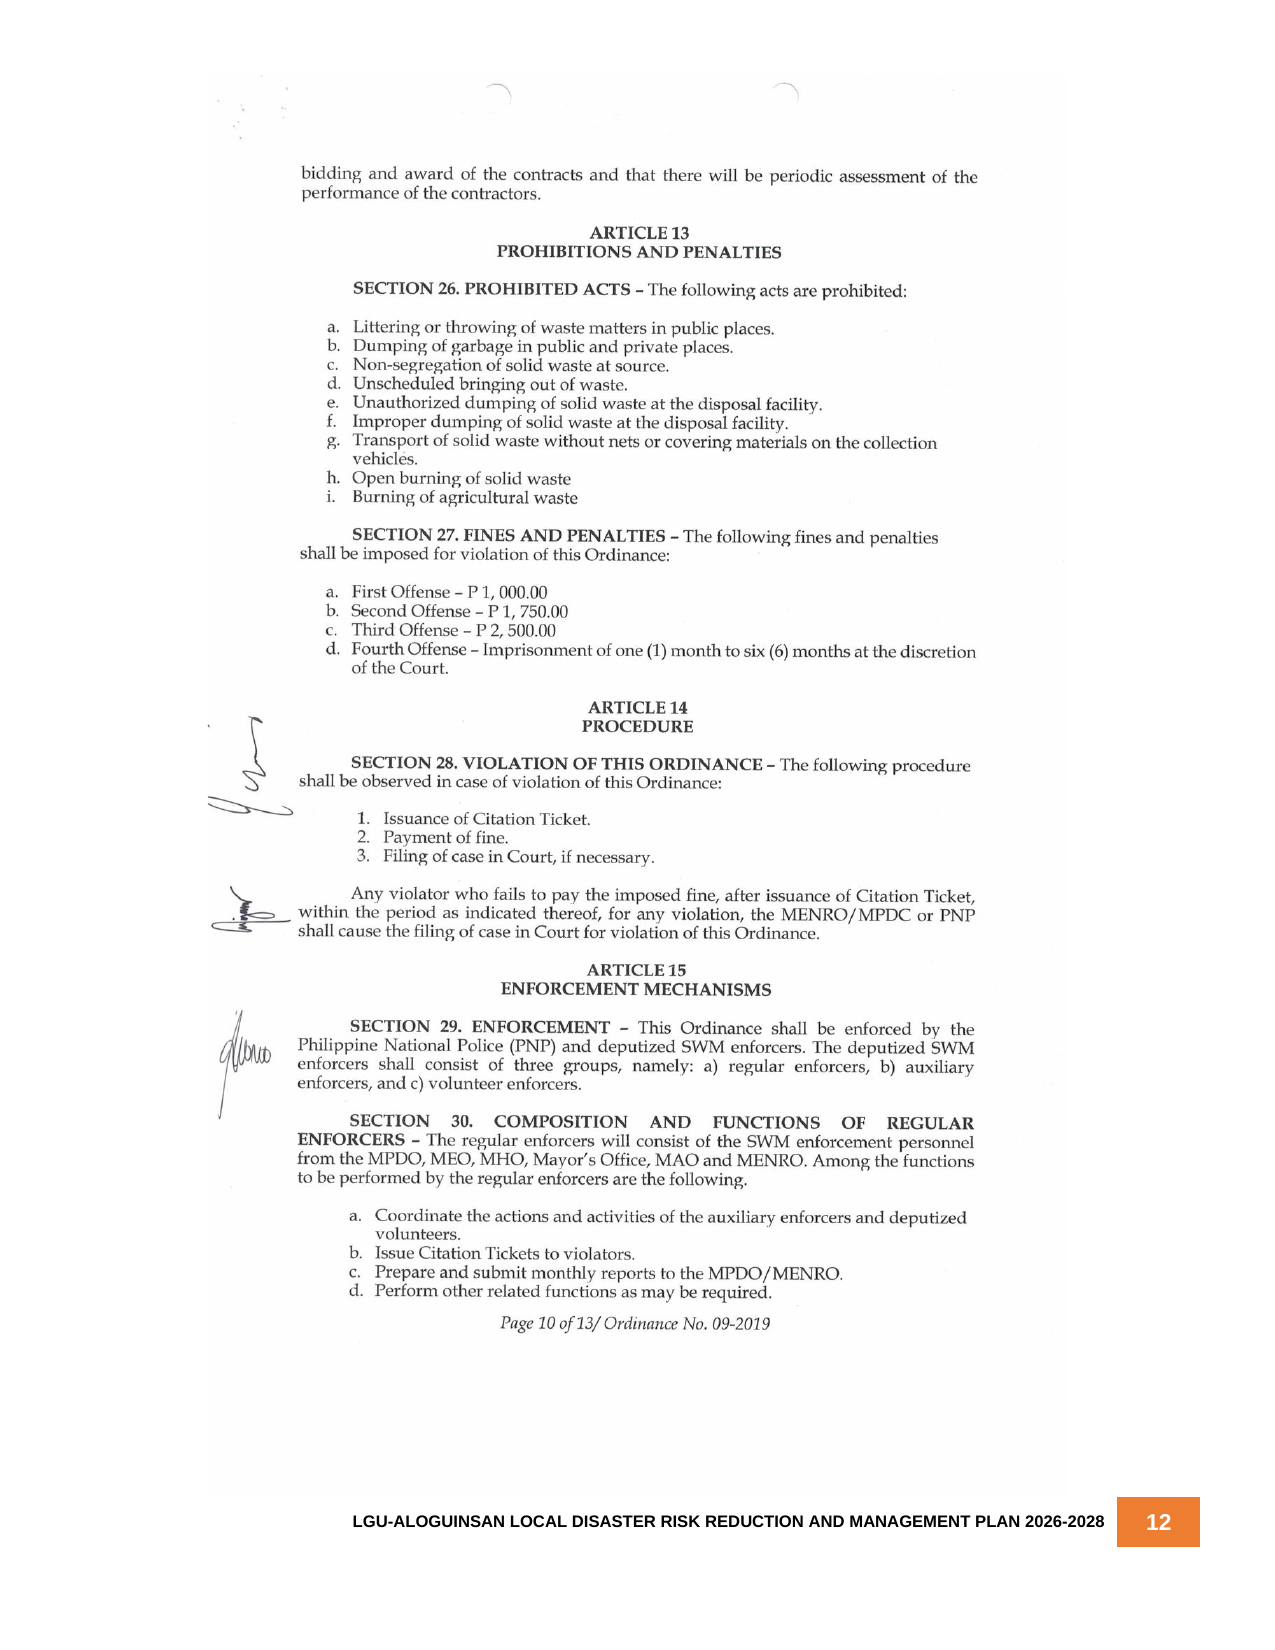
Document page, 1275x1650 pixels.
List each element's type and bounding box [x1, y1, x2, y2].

picture [207, 75, 1068, 1497]
